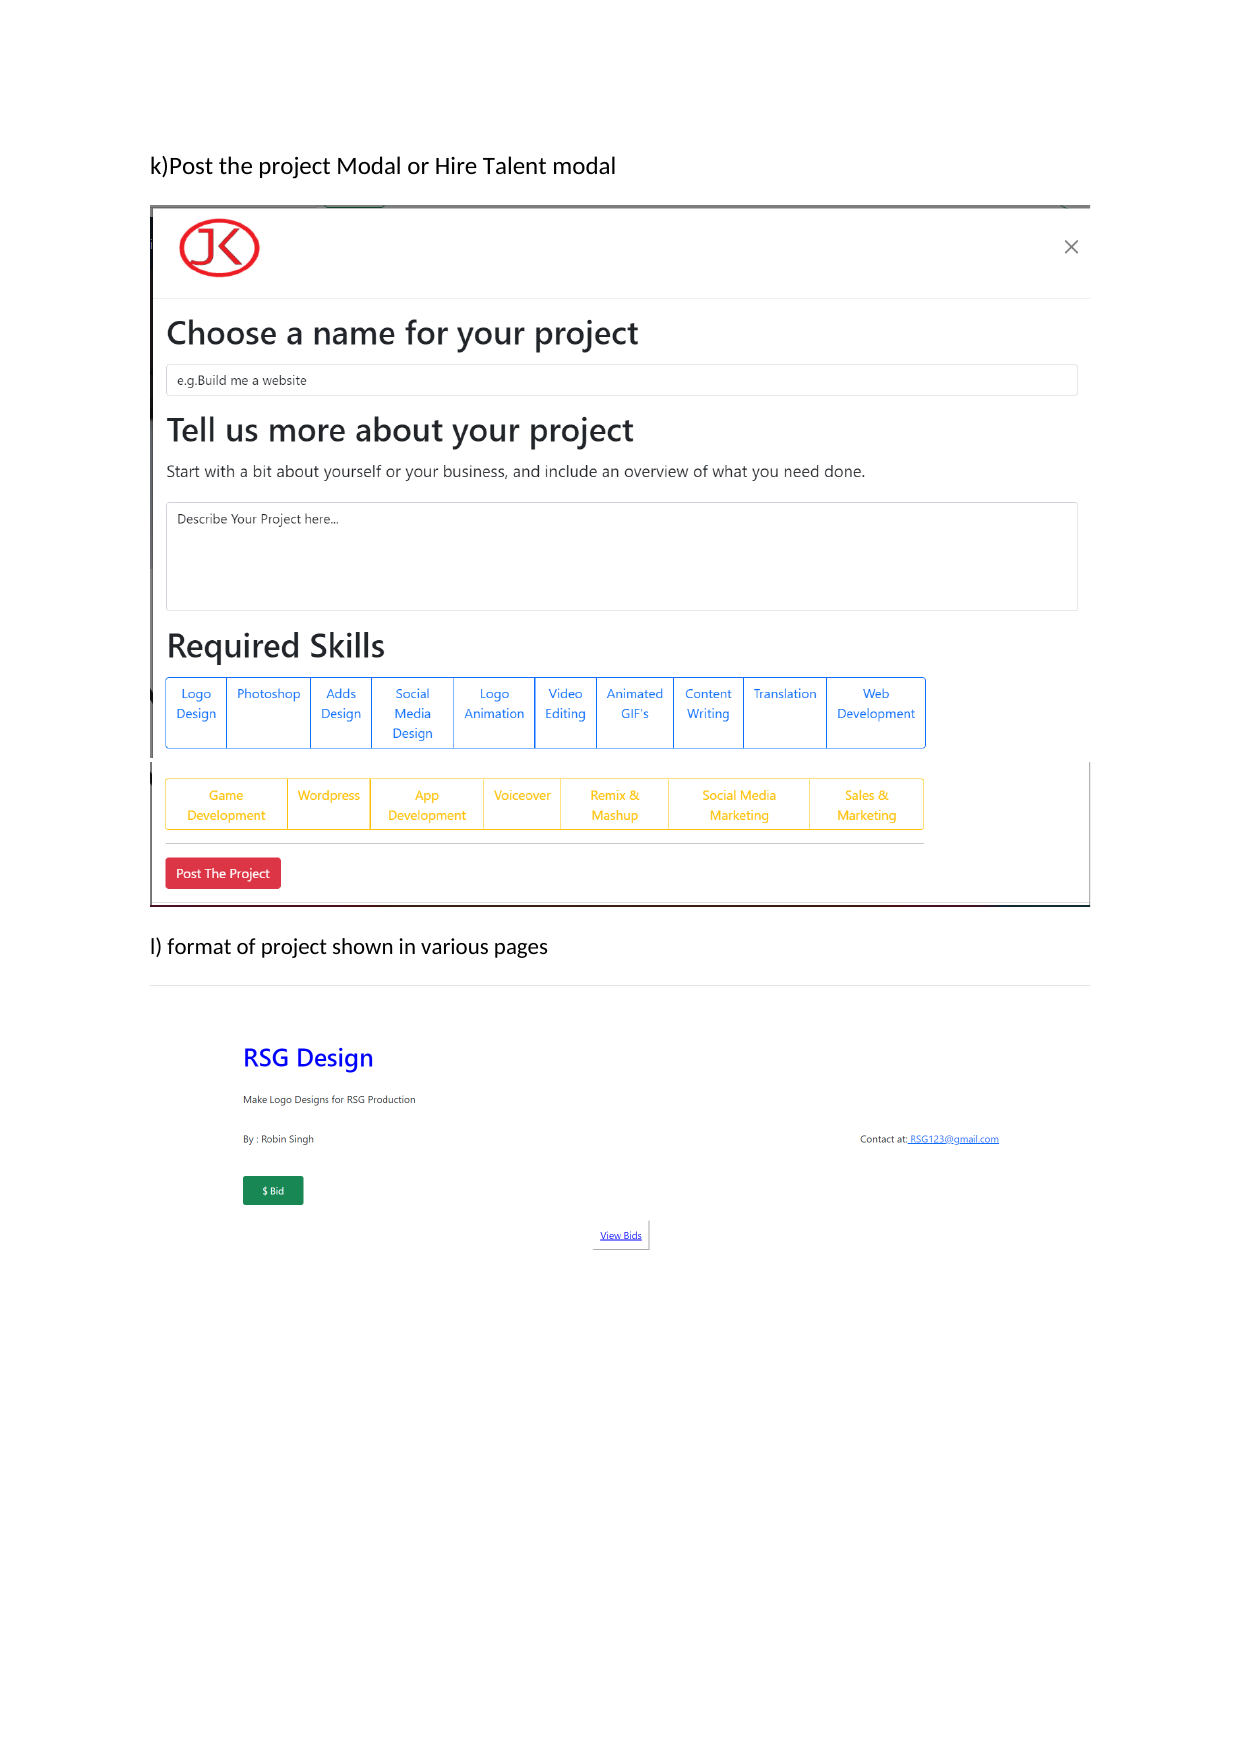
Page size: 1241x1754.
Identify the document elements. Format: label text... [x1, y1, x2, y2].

picture [150, 205, 1091, 758]
text l) format of project shown in various pages [150, 932, 1090, 960]
text k)Post the project Modal or Hire Talent modal [150, 150, 1090, 181]
picture [150, 985, 1091, 1278]
picture [150, 762, 1091, 907]
